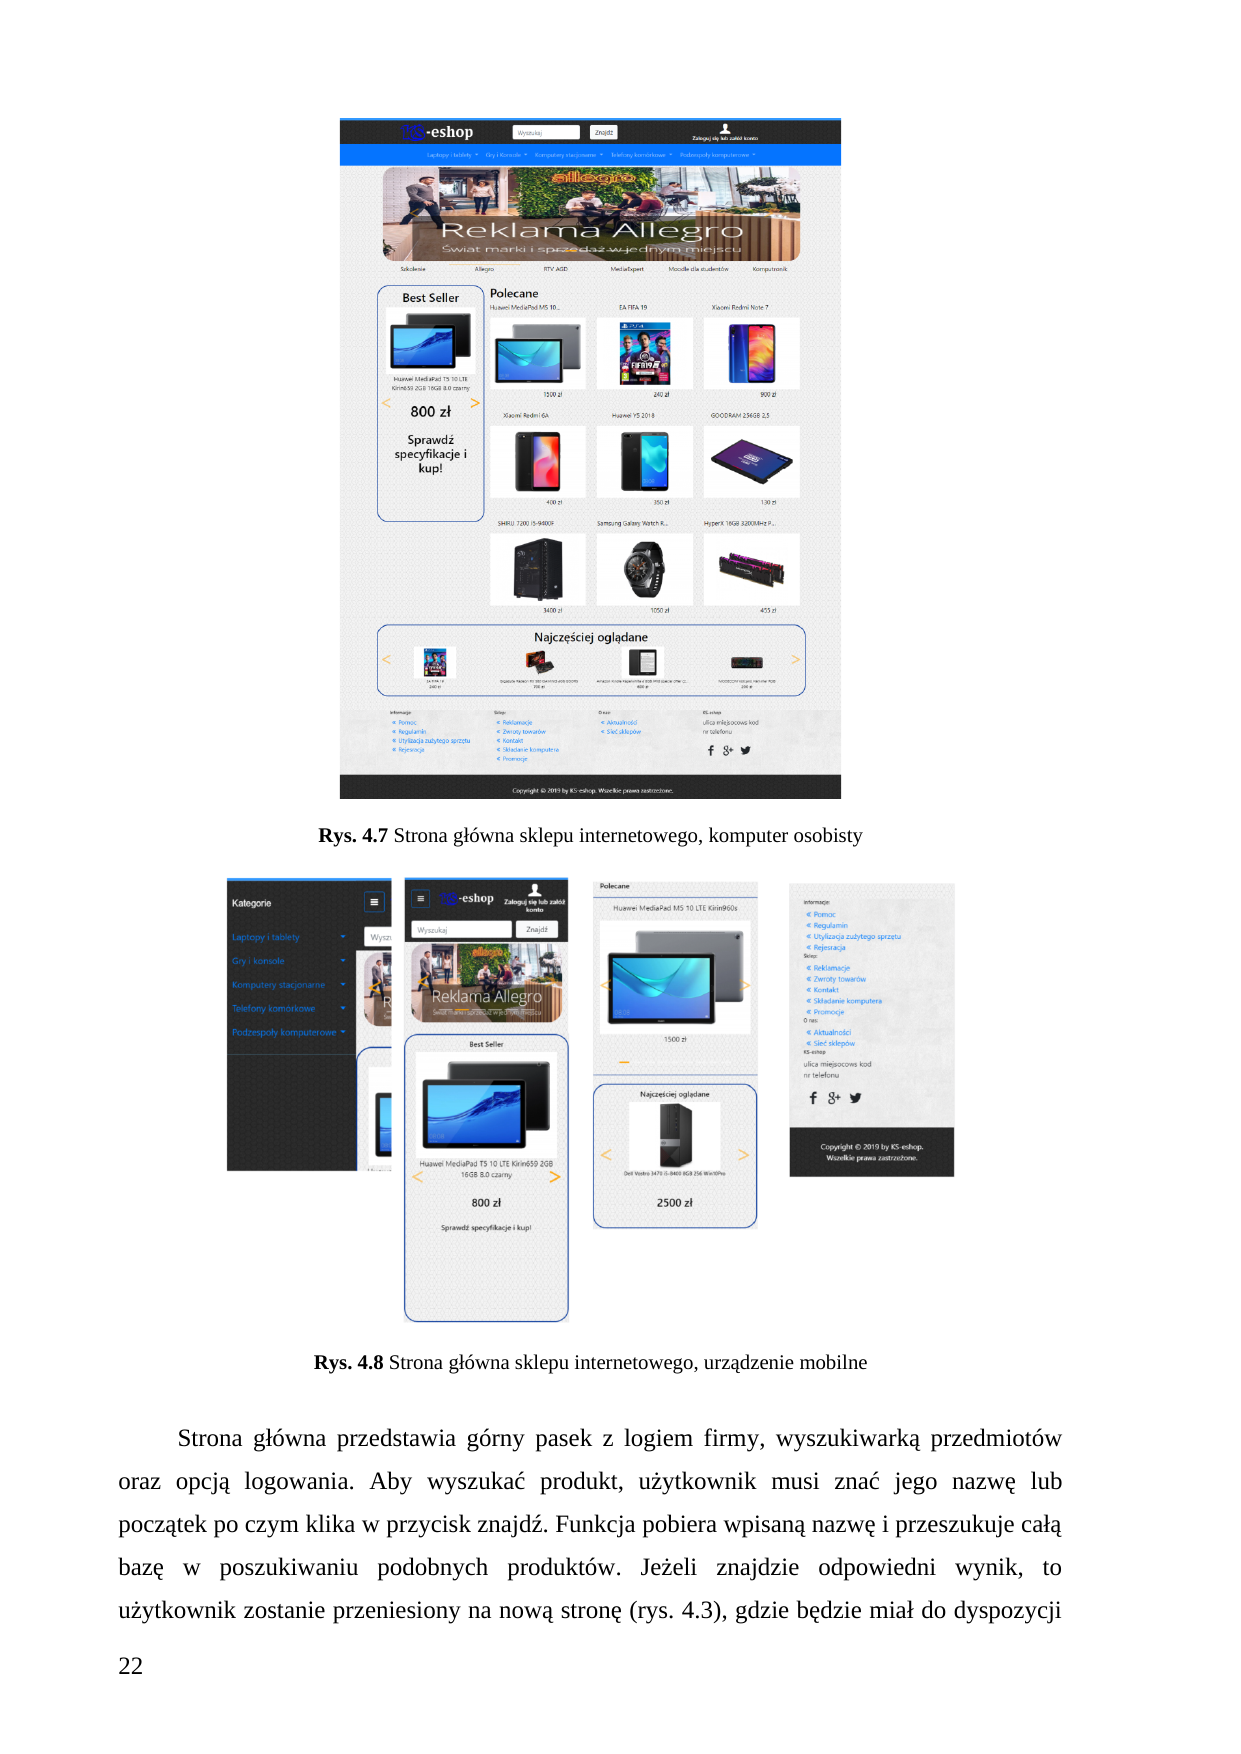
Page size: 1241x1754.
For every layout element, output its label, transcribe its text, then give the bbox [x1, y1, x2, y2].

picture [224, 876, 958, 1325]
picture [339, 118, 842, 799]
